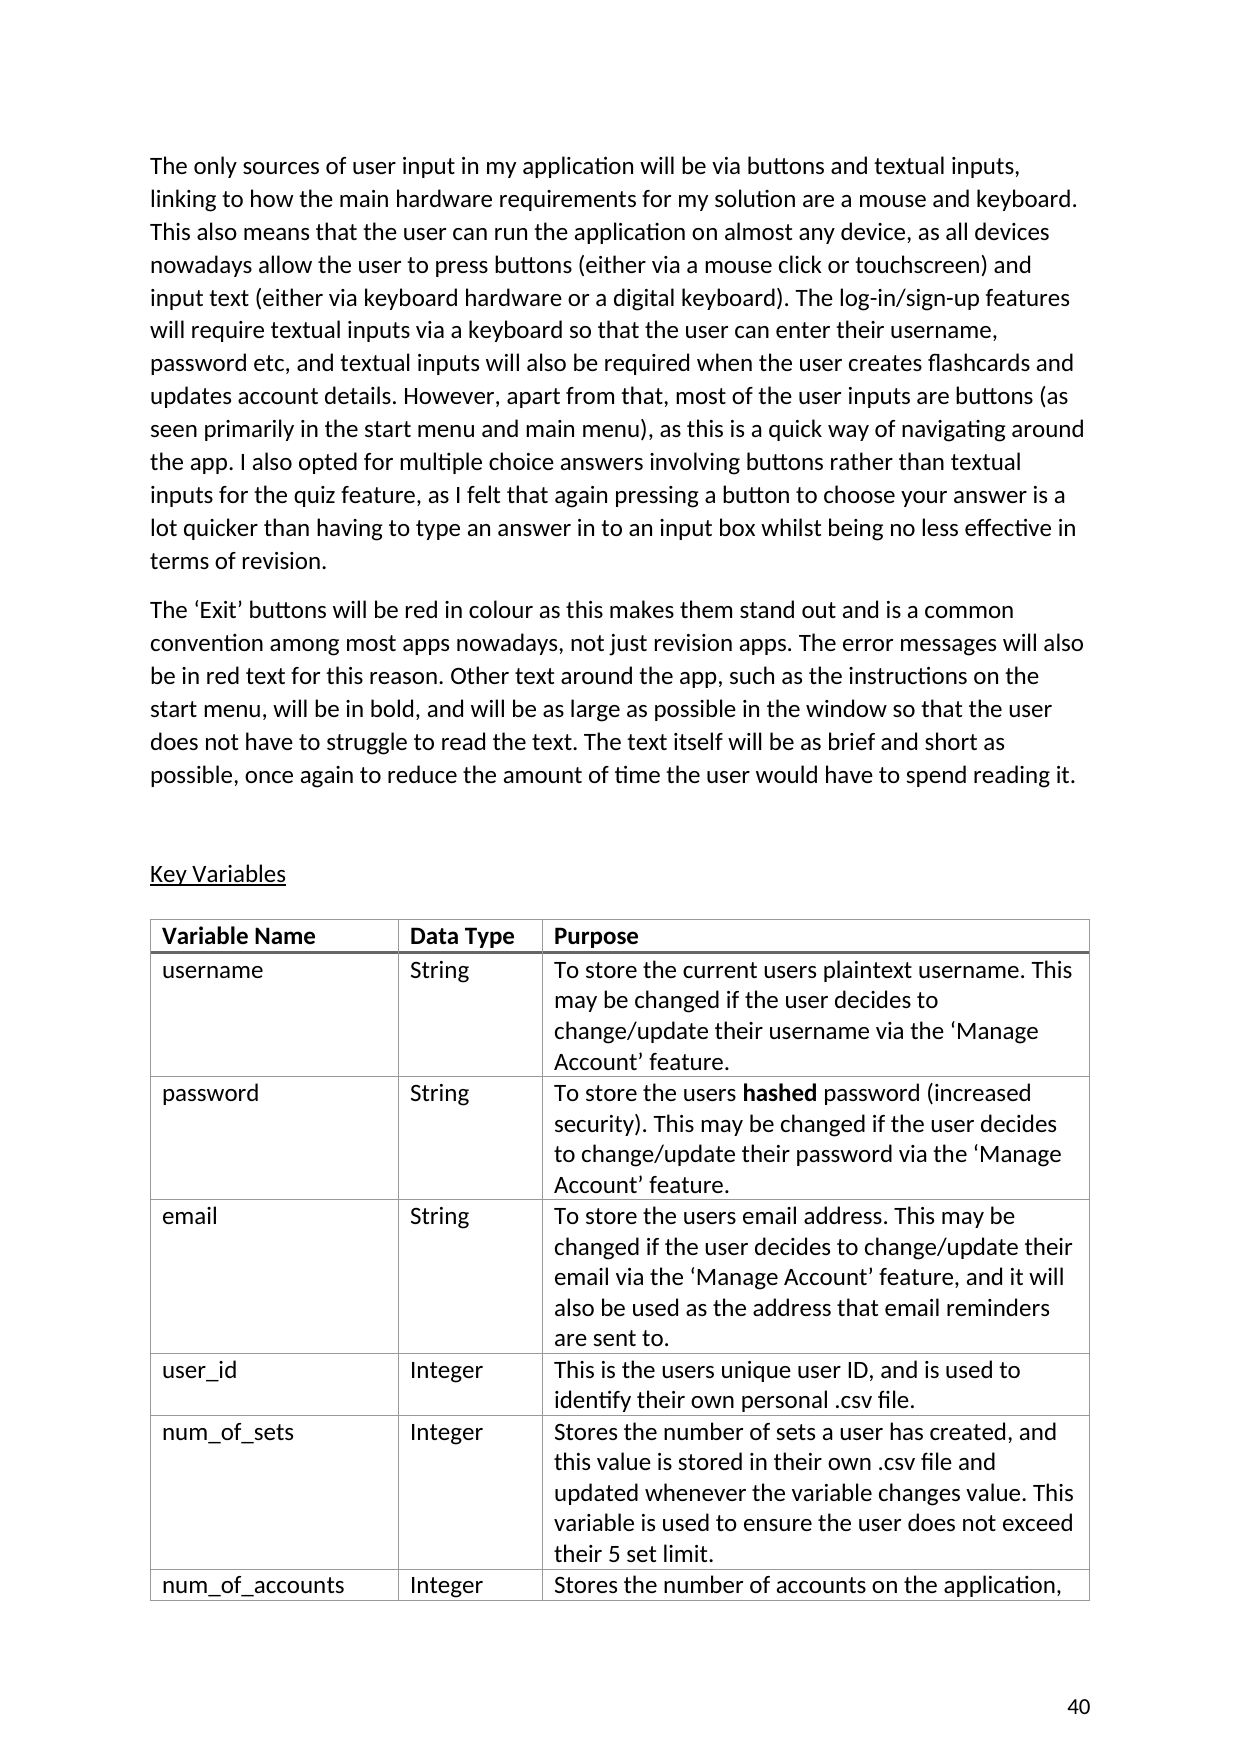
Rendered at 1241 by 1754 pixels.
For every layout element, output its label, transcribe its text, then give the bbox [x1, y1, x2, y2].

table_cell email [151, 1200, 398, 1353]
table_cell password [151, 1077, 398, 1199]
text The ‘Exit’ buttons will be red in colour as this makes them stand out and is a common convention among most apps nowadays, not just revision apps. The error messages will also be in red text for this reason. Other text around the app, such as the instructions on the start menu, will be in bold, and will be as large as possible in the window so that the user does not have to struggle to read the text. The text itself will be as brief and short as possible, once again to reduce the amount of time the user would have to spend reading it. [150, 594, 1090, 790]
table_cell Integer [399, 1570, 542, 1600]
table_header Purpose [543, 920, 1089, 951]
table_cell Integer [399, 1416, 542, 1569]
table_cell To store the users hashed password (increased security). This may be changed if the user decides to change/update their password via the ‘Manage Account’ feature. [543, 1077, 1089, 1199]
table_cell String [399, 954, 542, 1076]
table_cell num_of_sets [151, 1416, 398, 1569]
table_cell String [399, 1077, 542, 1199]
table_cell To store the current users plaintext username. This may be changed if the user decides to change/update their username via the ‘Manage Account’ feature. [543, 954, 1089, 1076]
table_cell String [399, 1200, 542, 1353]
table_cell username [151, 954, 398, 1076]
table_cell user_id [151, 1354, 398, 1415]
table_header Data Type [399, 920, 542, 951]
table_cell Integer [399, 1354, 542, 1415]
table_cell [543, 1570, 1089, 1600]
table_cell Stores the number of sets a user has created, and this value is stored in their own .csv file and updated whenever the variable changes value. This variable is used to ensure the user does not exceed their 5 set limit. [543, 1416, 1089, 1569]
table_header Variable Name [151, 920, 398, 951]
table_cell num_of_accounts [151, 1570, 398, 1600]
text Key Variables [150, 858, 1090, 889]
table_cell To store the users email address. This may be changed if the user decides to change/update their email via the ‘Manage Account’ feature, and it will also be used as the address that email reminders are sent to. [543, 1200, 1089, 1353]
table_cell This is the users unique user ID, and is used to identify their own personal .csv file. [543, 1354, 1089, 1415]
text The only sources of user input in my application will be via buttons and textual inputs, linking to how the main hardware requirements for my solution are a mouse and keyboard. This also means that the user can run the application on almost any device, as all devices nowadays allow the user to press buttons (either via a mouse click or touchscreen) and input text (either via keyboard hardware or a digital keyboard). The log-in/sign-up features will require textual inputs via a keyboard so that the user can enter their username, password etc, and textual inputs will also be required when the user creates flashcards and updates account details. However, apart from that, most of the user inputs are buttons (as seen primarily in the start menu and main menu), as this is a quick way of navigating around the app. I also opted for multiple choice answers involving buttons rather than textual inputs for the quiz feature, as I felt that again pressing a button to choose your answer is a lot quicker than having to type an answer in to an input box whilst being no less effective in terms of revision. [150, 150, 1090, 576]
